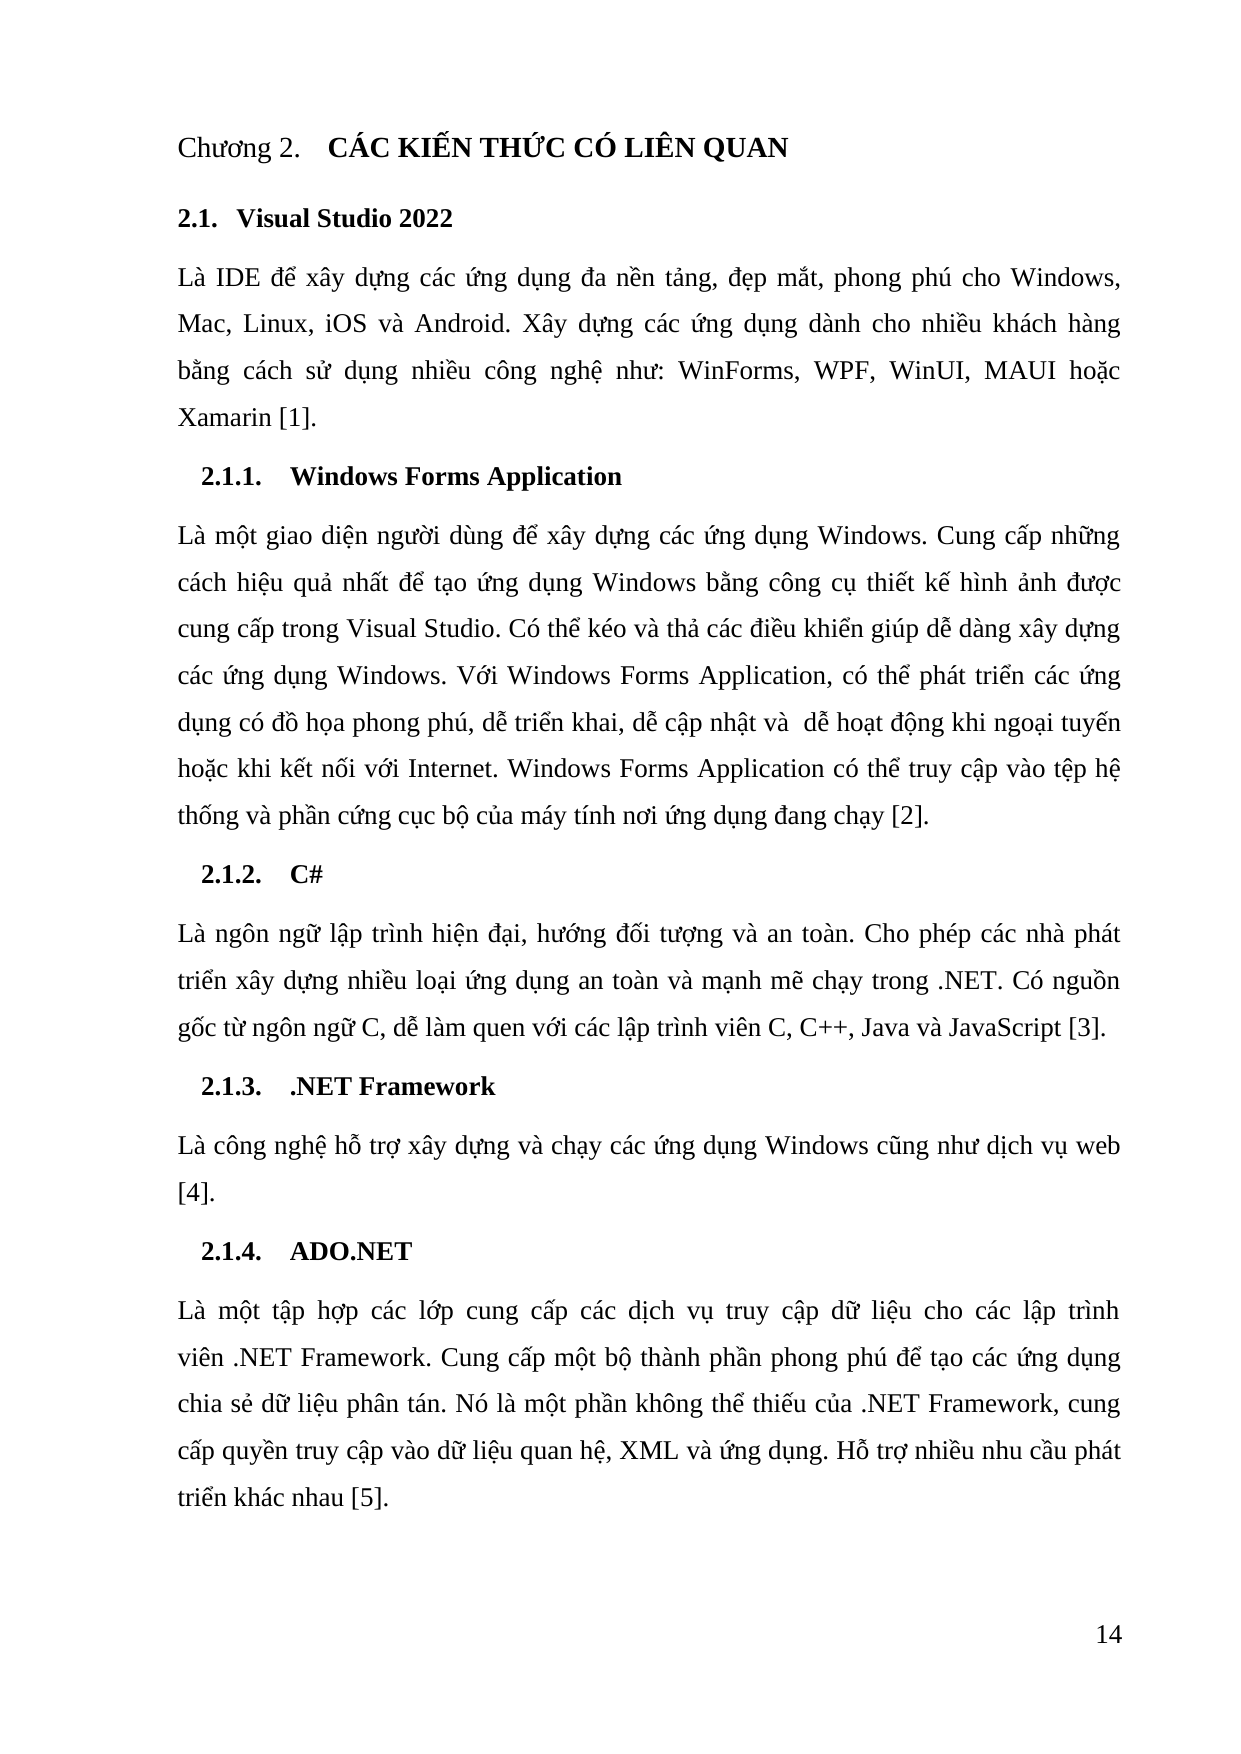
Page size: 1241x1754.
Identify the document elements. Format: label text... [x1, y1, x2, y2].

text Là một giao diện người dùng để xây dựng các ứng dụng Windows. Cung cấp những cách hiệu quả nhất để tạo ứng dụng Windows bằng công cụ thiết kế hình ảnh được cung cấp trong Visual Studio. Có thể kéo và thả các điều khiển giúp dễ dàng xây dựng các ứng dụng Windows. Với Windows Forms Application, có thể phát triển các ứng dụng có đồ họa phong phú, dễ triển khai, dễ cập nhật và dễ hoạt động khi ngoại tuyến hoặc khi kết nối với Internet. Windows Forms Application có thể truy cập vào tệp hệ thống và phần cứng cục bộ của máy tính nơi ứng dụng đang chạy [2]. [177, 519, 1122, 830]
subtitle C# [201, 858, 1122, 889]
subtitle Visual Studio 2022 [177, 202, 1122, 233]
text Là công nghệ hỗ trợ xây dựng và chạy các ứng dụng Windows cũng như dịch vụ web [4]. [177, 1129, 1122, 1207]
subtitle .NET Framework [201, 1070, 1122, 1101]
subtitle Windows Forms Application [201, 460, 1122, 491]
text Là ngôn ngữ lập trình hiện đại, hướng đối tượng và an toàn. Cho phép các nhà phát triển xây dựng nhiều loại ứng dụng an toàn và mạnh mẽ chạy trong .NET. Có nguồn gốc từ ngôn ngữ C, dễ làm quen với các lập trình viên C, C++, Java và JavaScript [3]. [177, 918, 1122, 1042]
subtitle CÁC KIẾN THỨC CÓ LIÊN QUAN [177, 131, 1122, 164]
text Là một tập hợp các lớp cung cấp các dịch vụ truy cập dữ liệu cho các lập trình viên .NET Framework. Cung cấp một bộ thành phần phong phú để tạo các ứng dụng chia sẻ dữ liệu phân tán. Nó là một phần không thể thiếu của .NET Framework, cung cấp quyền truy cập vào dữ liệu quan hệ, XML và ứng dụng. Hỗ trợ nhiều nhu cầu phát triển khác nhau [5]. [177, 1294, 1122, 1512]
subtitle ADO.NET [201, 1235, 1122, 1266]
text Là IDE để xây dựng các ứng dụng đa nền tảng, đẹp mắt, phong phú cho Windows, Mac, Linux, iOS và Android. Xây dựng các ứng dụng dành cho nhiều khách hàng bằng cách sử dụng nhiều công nghệ như: WinForms, WPF, WinUI, MAUI hoặc Xamarin [1]. [177, 261, 1122, 432]
